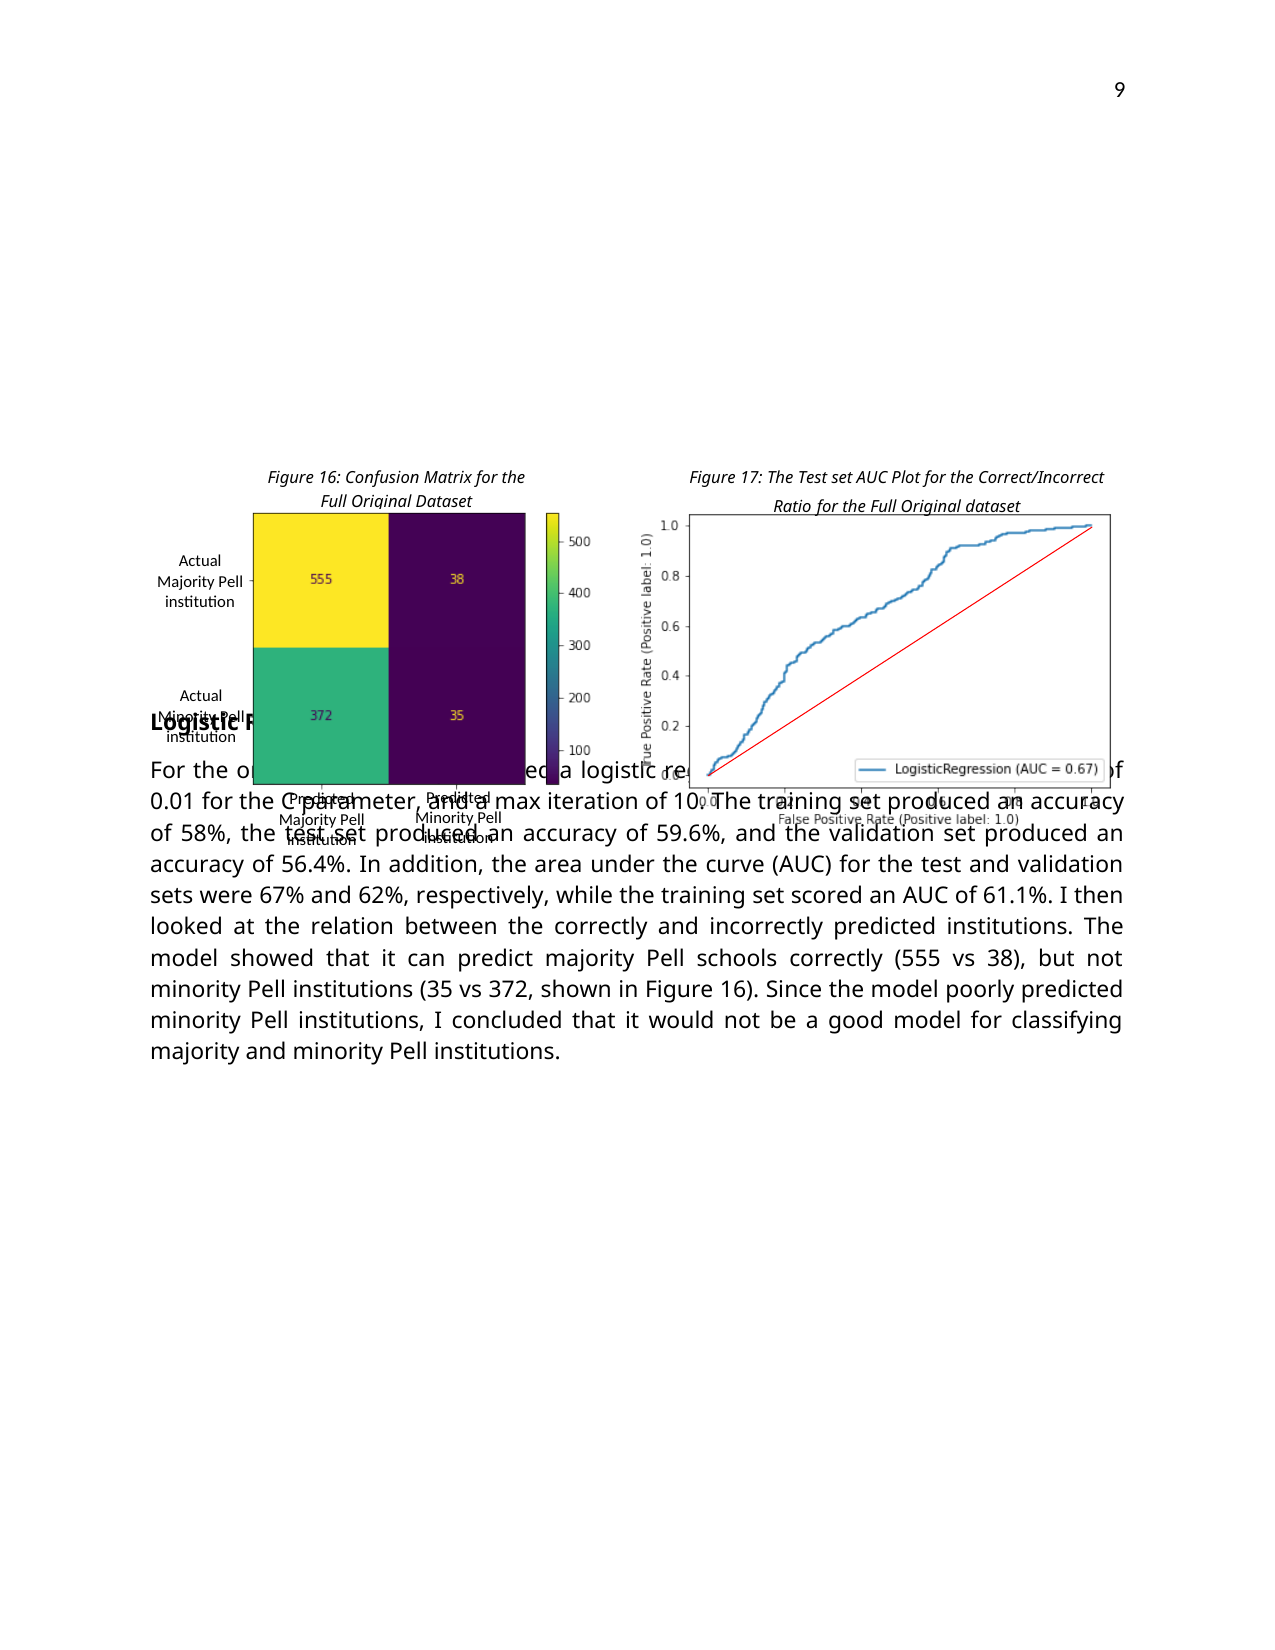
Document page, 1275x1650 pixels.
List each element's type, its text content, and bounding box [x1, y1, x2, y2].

text Logistic Regression. [150, 706, 245, 737]
text For the original dataset, I performed a logistic regression using an L1 penalty, a value of 0.01 for the C parameter, and a max iteration of 10. The training set produced an accuracy of 58%, the test set produced an accuracy of 59.6%, and the validation set produced an accuracy of 56.4%. In addition, the area under the curve (AUC) for the test and validation sets were 67% and 62%, respectively, while the training set scored an AUC of 61.1%. I then looked at the relation between the correctly and incorrectly predicted institutions. The model showed that it can predict majority Pell schools correctly (555 vs 38), but not minority Pell institutions (35 vs 372, shown in Figure 16). Since the model poorly predicted minority Pell institutions, I concluded that it would not be a good model for classifying majority and minority Pell institutions. [150, 754, 1125, 1066]
picture [245, 469, 1164, 833]
